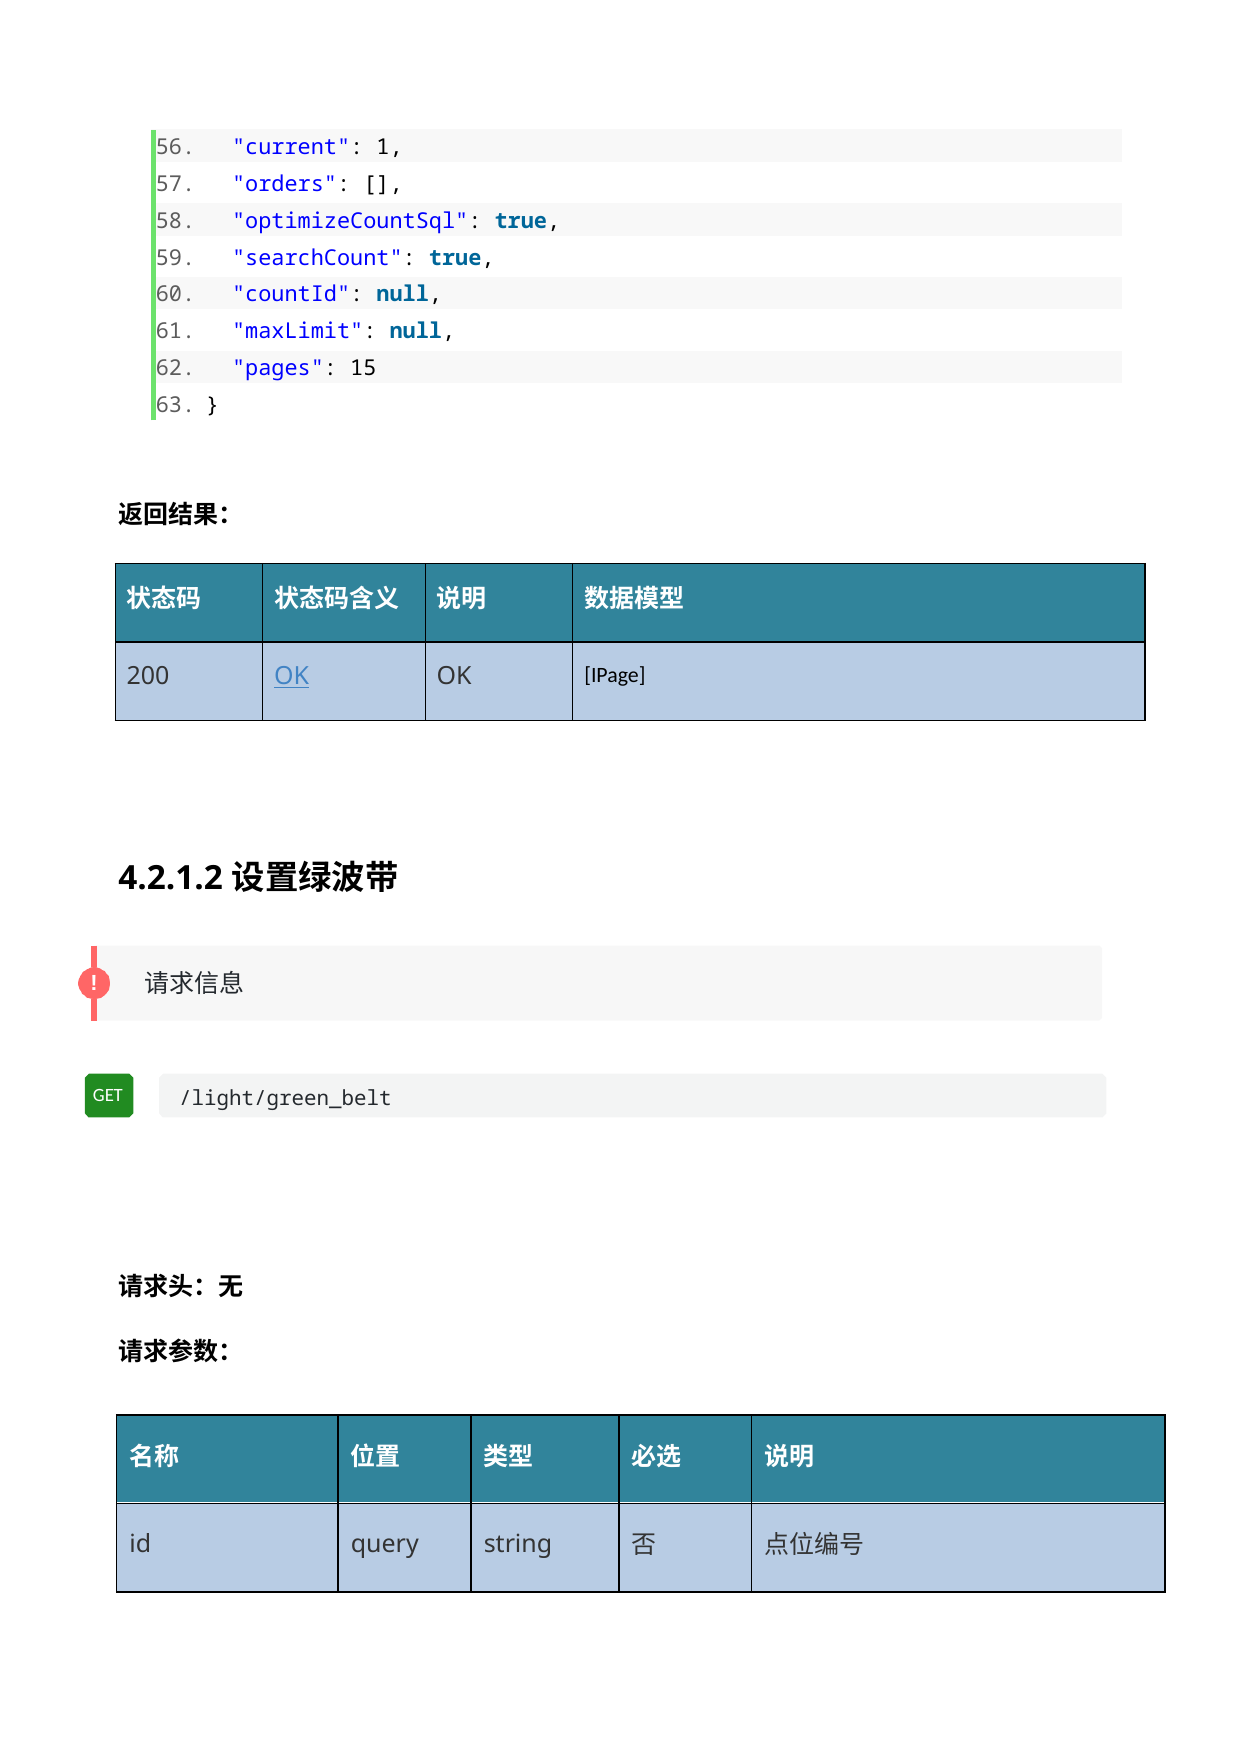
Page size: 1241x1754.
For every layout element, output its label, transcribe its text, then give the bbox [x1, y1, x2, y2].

table_header 说明 [752, 1416, 1164, 1502]
table_cell [IPage] [573, 643, 1144, 720]
table_cell string [472, 1504, 618, 1591]
table_header 状态码含义 [263, 564, 425, 641]
table_header 名称 [117, 1416, 337, 1502]
list } [156, 388, 1122, 420]
table_cell query [339, 1504, 470, 1591]
table_header 位置 [339, 1416, 470, 1502]
table_cell 点位编号 [752, 1504, 1164, 1591]
list "countId": null, [156, 277, 1122, 309]
table_header 必选 [620, 1416, 751, 1502]
table_cell OK [426, 643, 572, 720]
list "maxLimit": null, [156, 314, 1122, 346]
list "pages": 15 [156, 351, 1122, 383]
table_cell id [117, 1504, 337, 1591]
table_header 状态码 [116, 564, 262, 641]
table_cell 否 [620, 1504, 751, 1591]
table_header 说明 [426, 564, 572, 641]
subtitle 4.2.1.2 设置绿波带 [118, 843, 1122, 908]
list "searchCount": true, [156, 240, 1122, 273]
table_cell OK [263, 643, 425, 720]
list "orders": [], [156, 166, 1122, 199]
text 返回结果： [118, 480, 1122, 545]
text 请求参数： [118, 1317, 1122, 1382]
picture [78, 967, 110, 999]
table_header 类型 [472, 1416, 618, 1502]
text 请求头：无 [118, 1252, 1122, 1317]
list "current": 1, [151, 129, 1122, 162]
table_cell 200 [116, 643, 262, 720]
list "optimizeCountSql": true, [156, 203, 1122, 236]
table_header 数据模型 [573, 564, 1144, 641]
